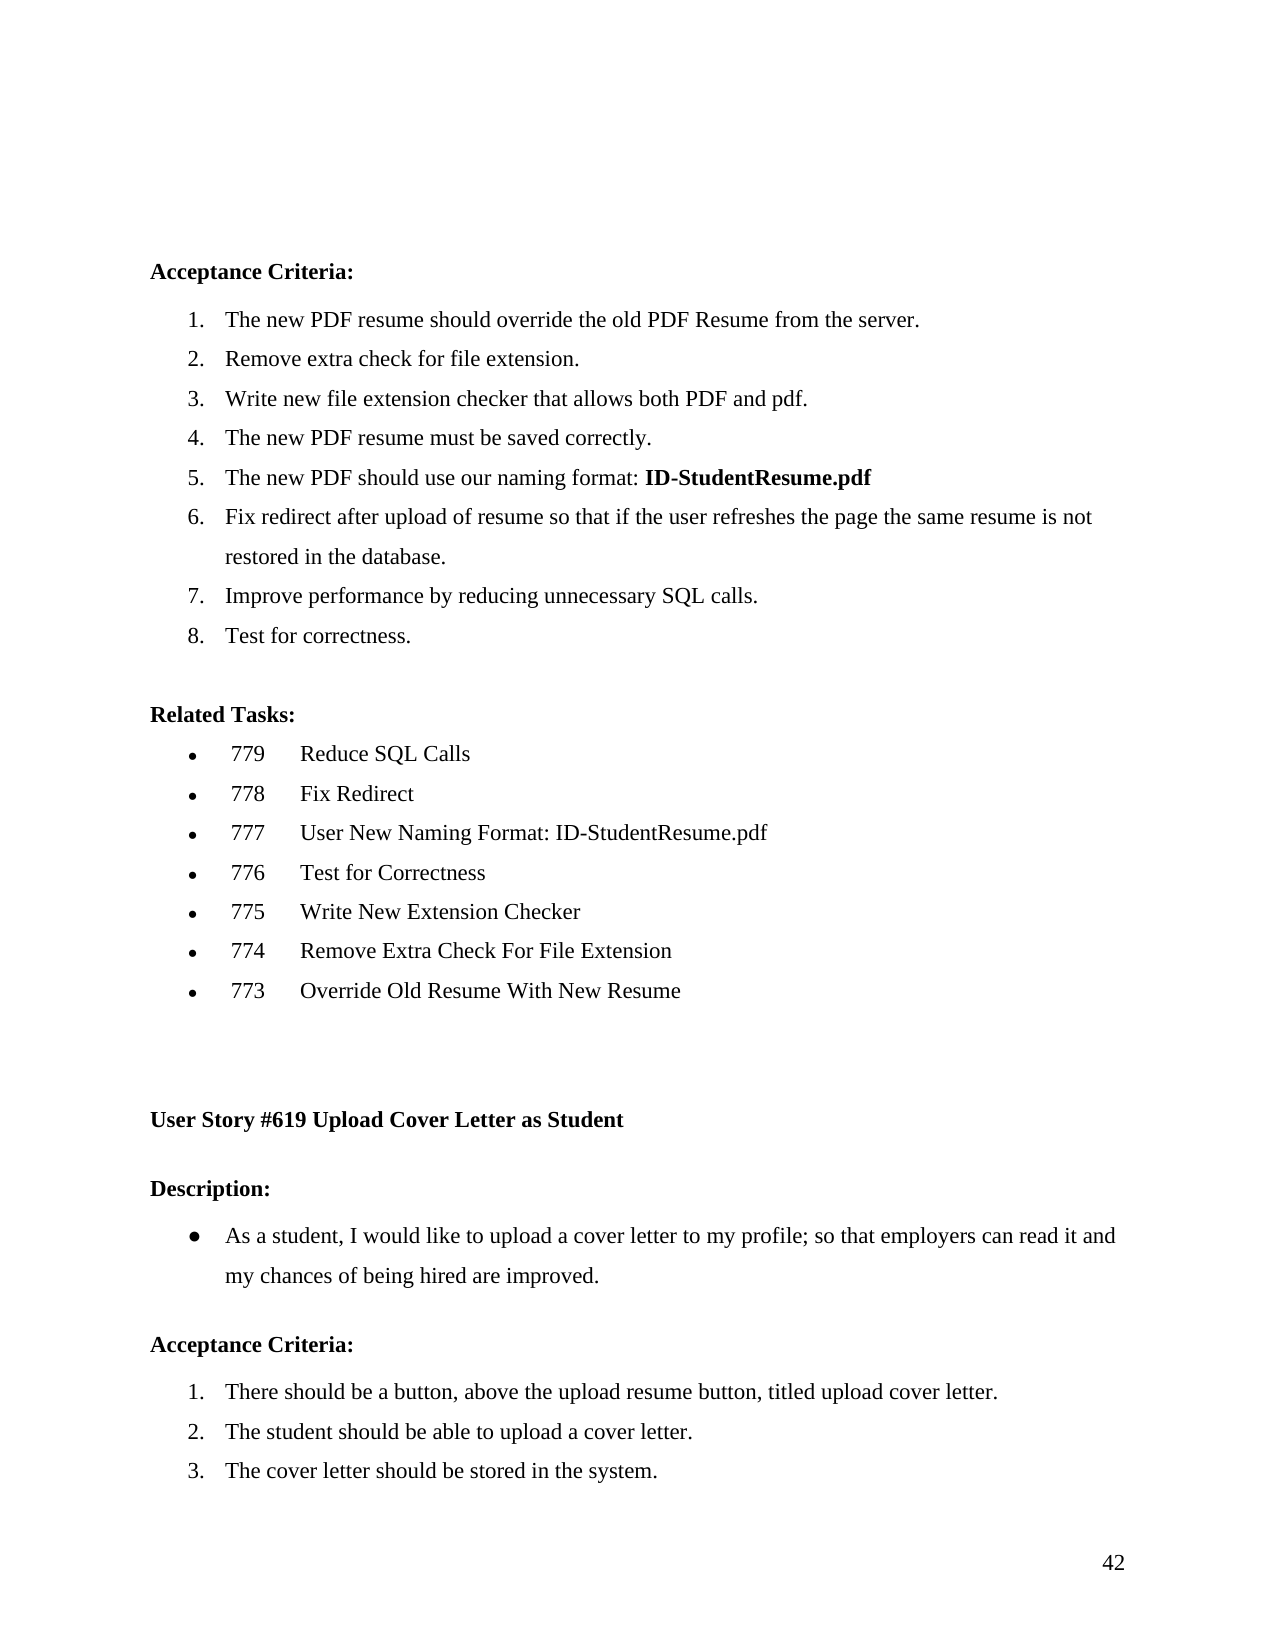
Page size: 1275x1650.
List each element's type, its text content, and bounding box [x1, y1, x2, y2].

subtitle Acceptance Criteria: [150, 1331, 1125, 1357]
list The new PDF should use our naming format: ID-StudentResume.pdf [187, 464, 1125, 490]
list 776 Test for Correctness [187, 859, 1125, 885]
list 779 Reduce SQL Calls [187, 740, 1125, 767]
list Test for correctness. [187, 622, 1125, 648]
list Remove extra check for file extension. [187, 345, 1125, 372]
list 774 Remove Extra Check For File Extension [187, 938, 1125, 964]
subtitle Acceptance Criteria: [150, 258, 1125, 284]
list Improve performance by reducing unnecessary SQL calls. [187, 582, 1125, 609]
list The cover letter should be stored in the system. [187, 1457, 1125, 1484]
subtitle User Story #619 Upload Cover Letter as Student [150, 1106, 1125, 1132]
list The new PDF resume should override the old PDF Resume from the server. [187, 306, 1125, 332]
list 778 Fix Redirect [187, 780, 1125, 806]
list Write new file extension checker that allows both PDF and pdf. [187, 385, 1125, 411]
list The new PDF resume must be saved correctly. [187, 424, 1125, 451]
list The student should be able to upload a cover letter. [187, 1418, 1125, 1444]
list Fix redirect after upload of resume so that if the user refreshes the page the same resume is not restored in the database. [187, 503, 1125, 569]
text Related Tasks: [150, 701, 1125, 727]
subtitle Description: [150, 1175, 1125, 1201]
list There should be a button, above the upload resume button, titled upload cover letter. [187, 1378, 1125, 1405]
list As a student, I would like to upload a cover letter to my profile; so that employers can read it and my chances of being hired are improved. [187, 1222, 1125, 1288]
list 773 Override Old Resume With New Resume [187, 977, 1125, 1003]
list 777 User New Naming Format: ID-StudentResume.pdf [187, 819, 1125, 846]
list 775 Write New Extension Checker [187, 898, 1125, 924]
